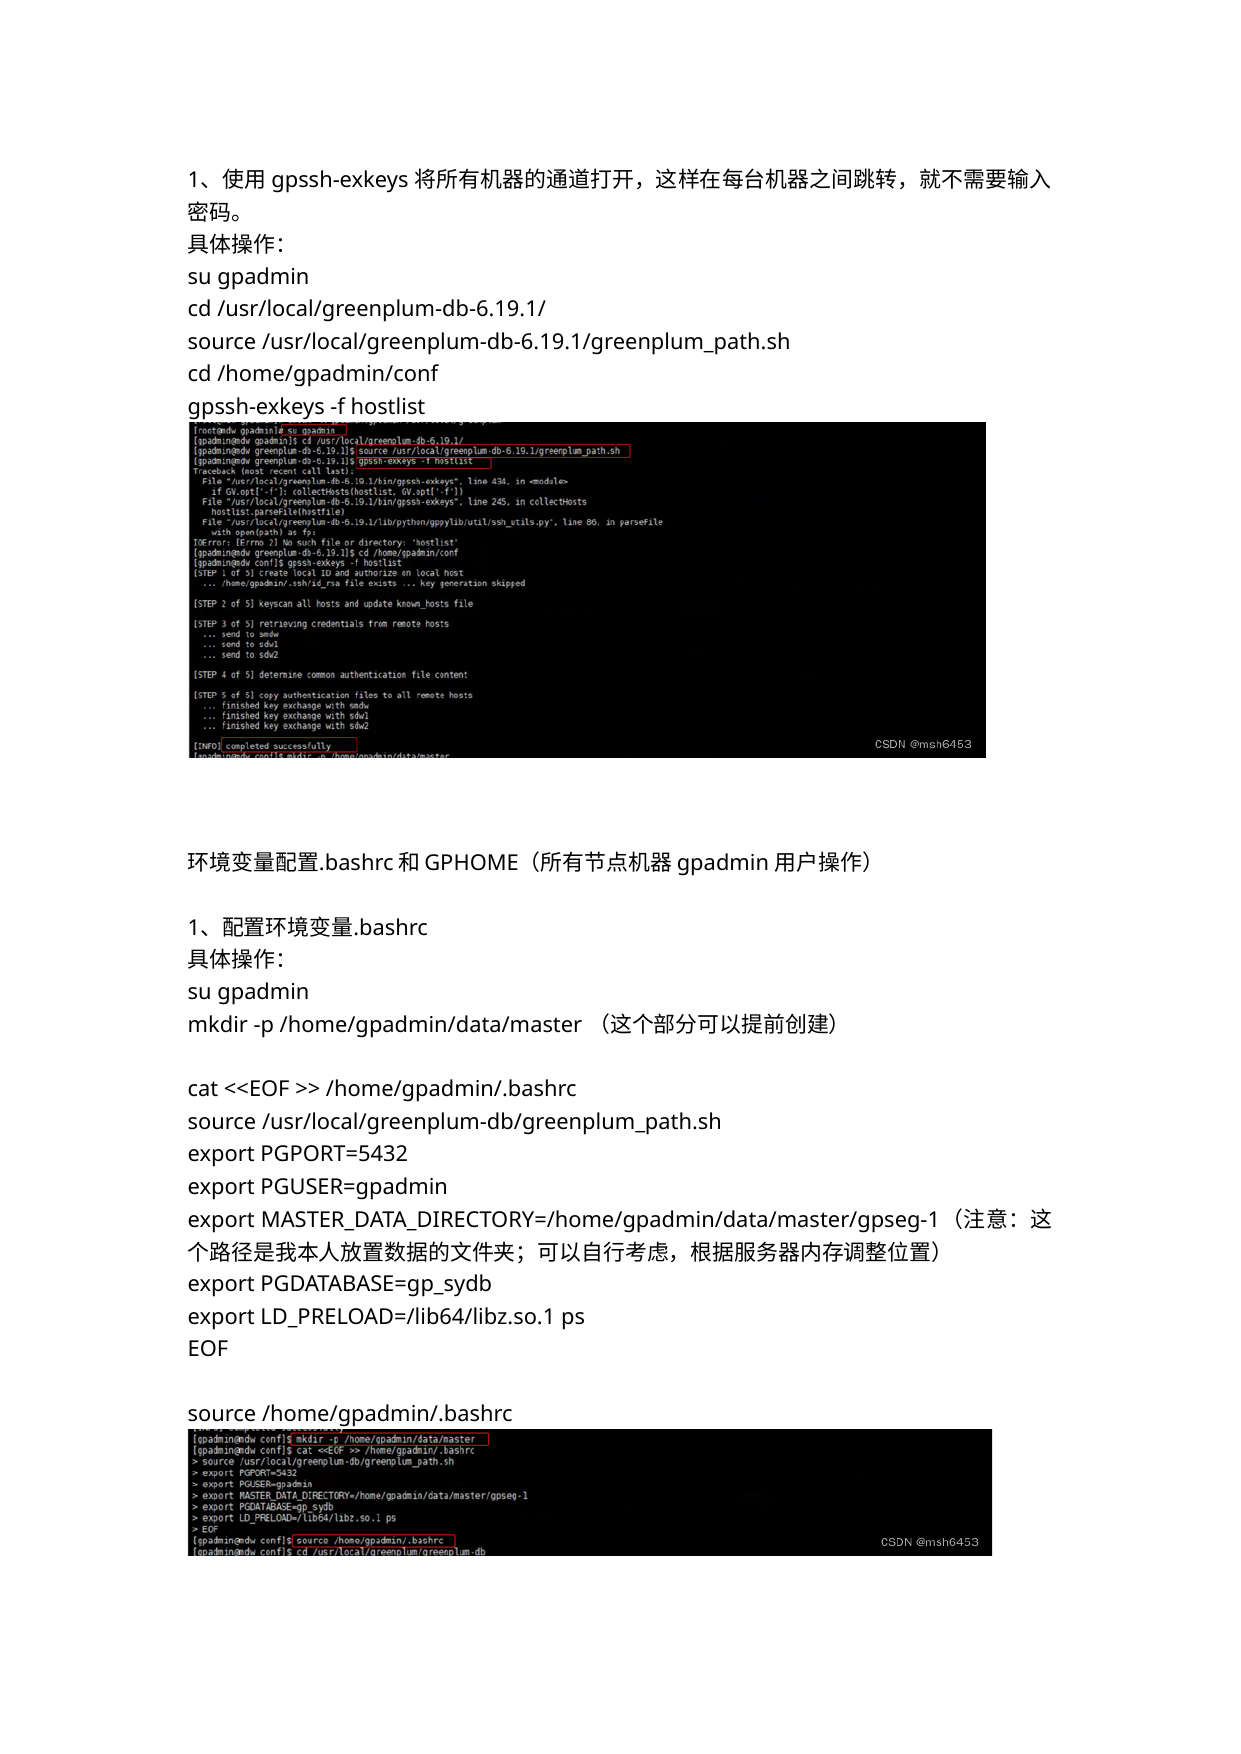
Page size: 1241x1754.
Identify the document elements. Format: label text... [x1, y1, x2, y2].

text export MASTER_DATA_DIRECTORY=/home/gpadmin/data/master/gpseg-1（注意：这个路径是我本人放置数据的文件夹；可以自行考虑，根据服务器内存调整位置） [187, 1202, 1053, 1267]
text 1、使用 gpssh-exkeys 将所有机器的通道打开，这样在每台机器之间跳转，就不需要输入密码。 [187, 162, 1053, 227]
text su gpadmin [187, 974, 1053, 1007]
text mkdir -p /home/gpadmin/data/master （这个部分可以提前创建） [187, 1007, 1053, 1039]
text export PGUSER=gpadmin [187, 1169, 1053, 1202]
picture [187, 1429, 993, 1556]
text 具体操作： [187, 227, 1053, 259]
text su gpadmin [187, 259, 1053, 292]
text EOF [187, 1332, 1053, 1364]
text 1、配置环境变量.bashrc [187, 909, 1053, 942]
text cd /usr/local/greenplum-db-6.19.1/ [187, 292, 1053, 324]
text export PGPORT=5432 [187, 1137, 1053, 1169]
text 环境变量配置.bashrc和GPHOME（所有节点机器 gpadmin 用户操作） [187, 844, 1053, 877]
text source /home/gpadmin/.bashrc [187, 1397, 1053, 1429]
text export PGDATABASE=gp_sydb [187, 1267, 1053, 1299]
text 具体操作： [187, 942, 1053, 974]
text source /usr/local/greenplum-db/greenplum_path.sh [187, 1104, 1053, 1137]
text cat <<EOF >> /home/gpadmin/.bashrc [187, 1072, 1053, 1104]
text gpssh-exkeys -f hostlist [187, 389, 1053, 422]
text source /usr/local/greenplum-db-6.19.1/greenplum_path.sh [187, 324, 1053, 357]
text cd /home/gpadmin/conf [187, 357, 1053, 389]
picture [187, 422, 986, 758]
text export LD_PRELOAD=/lib64/libz.so.1 ps [187, 1299, 1053, 1332]
